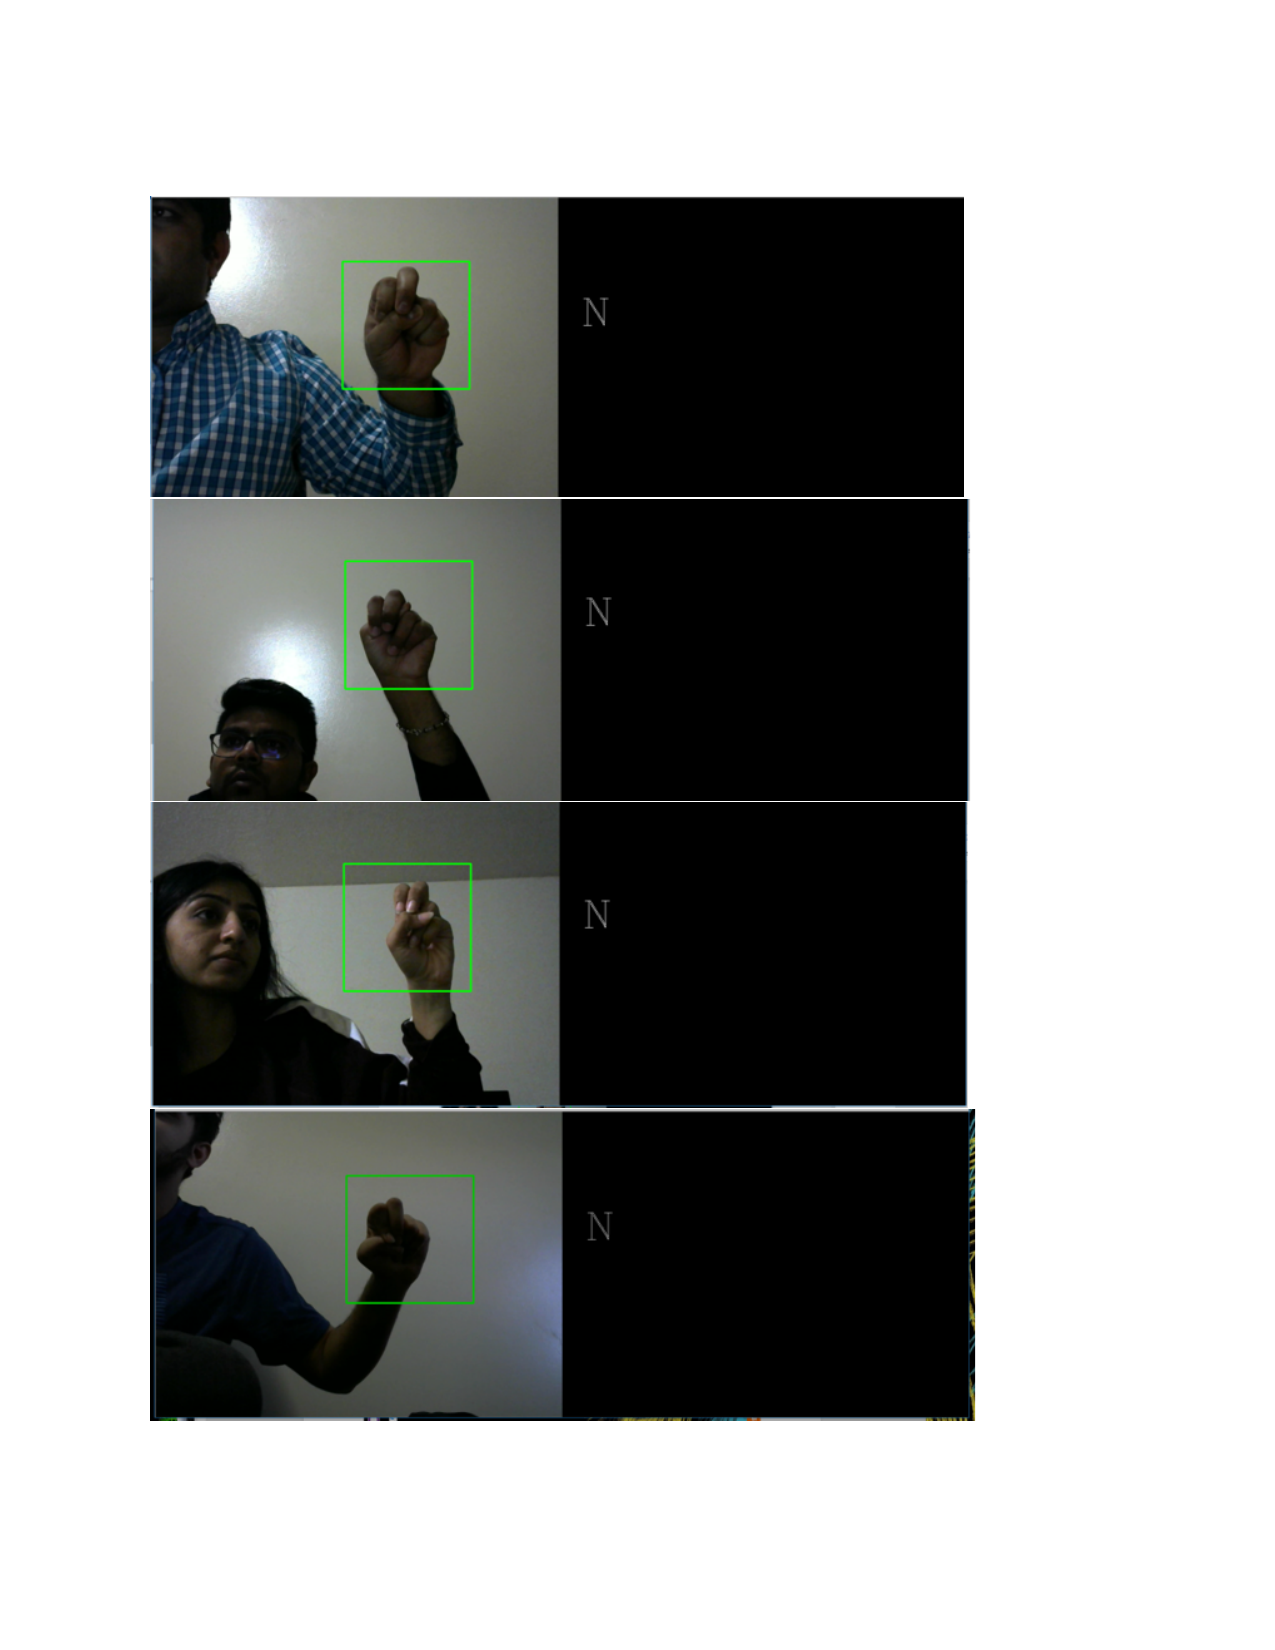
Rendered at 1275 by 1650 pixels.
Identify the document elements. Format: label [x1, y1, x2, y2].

picture [150, 196, 964, 497]
picture [150, 802, 968, 1108]
picture [150, 499, 971, 801]
picture [150, 1109, 976, 1421]
